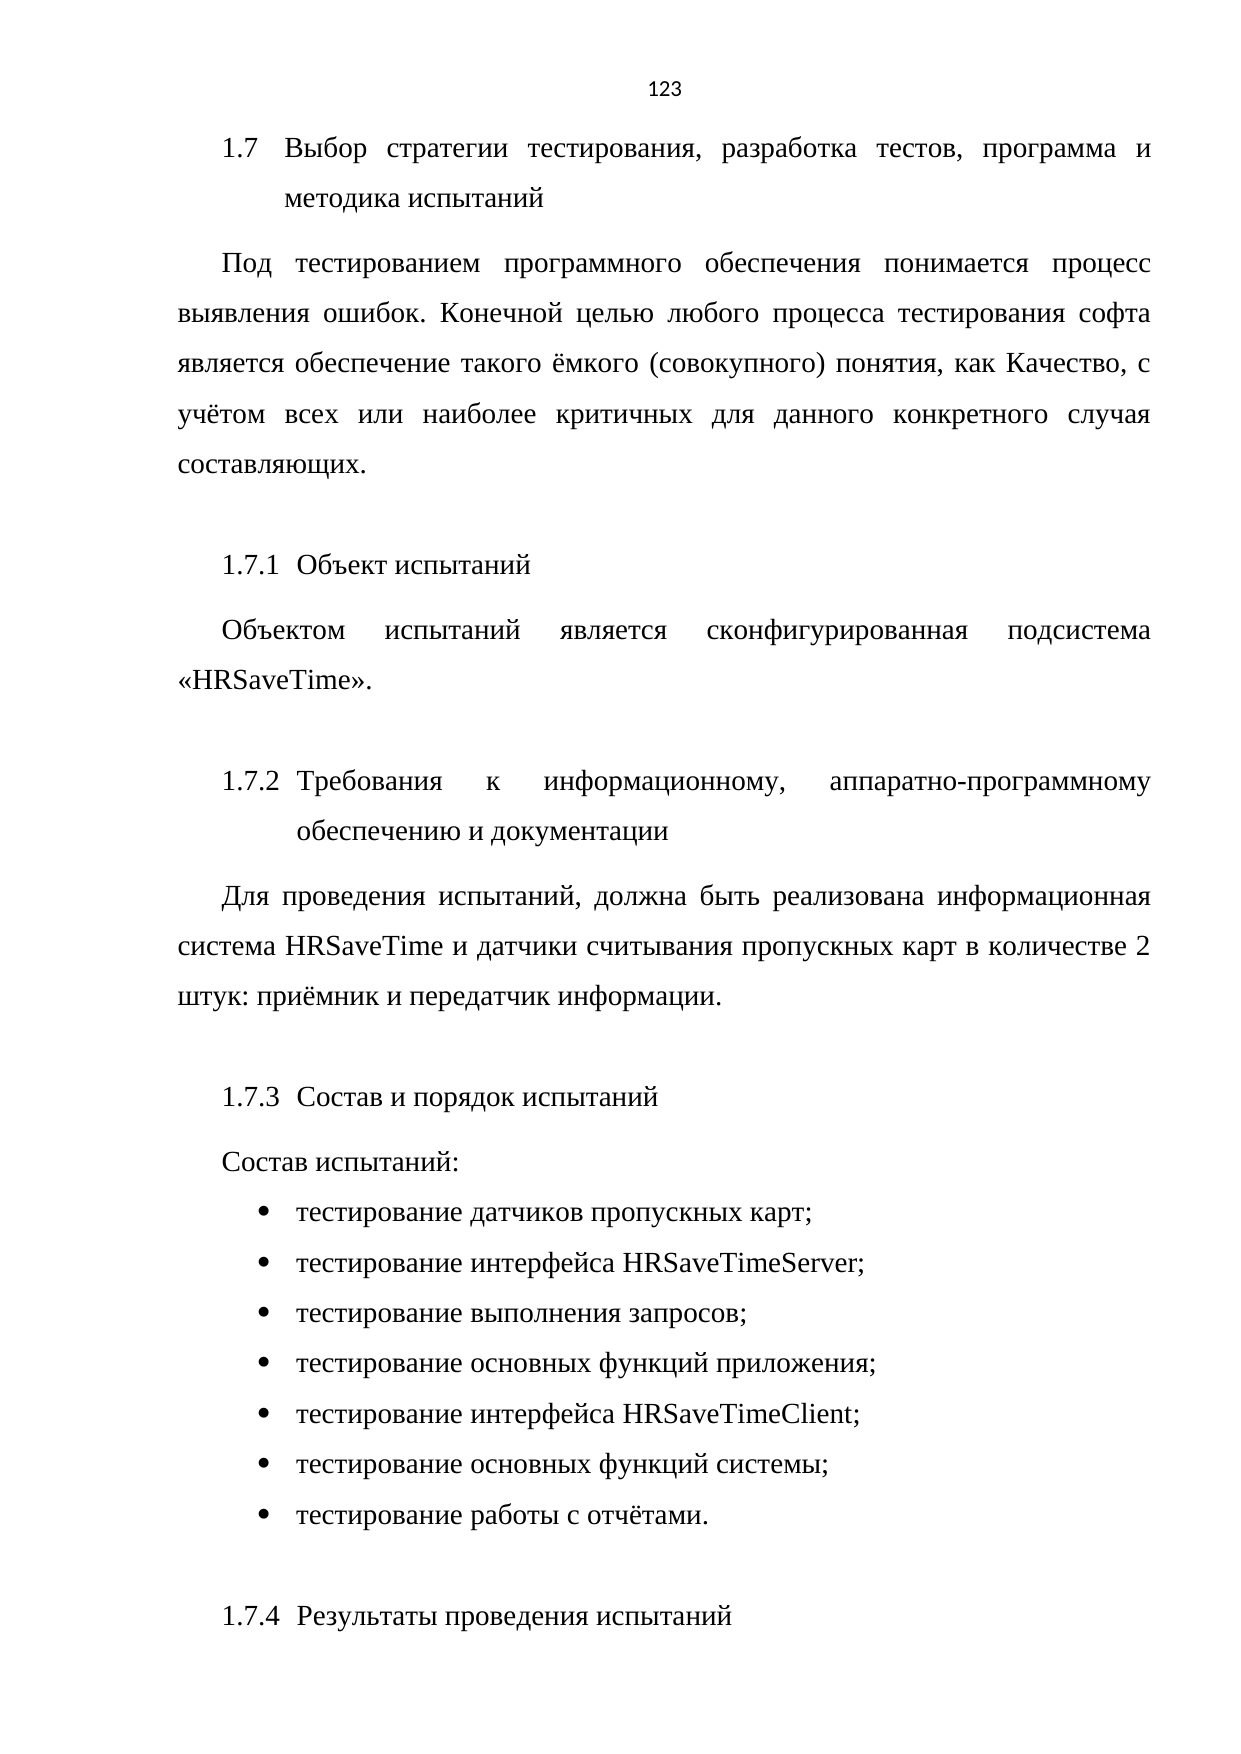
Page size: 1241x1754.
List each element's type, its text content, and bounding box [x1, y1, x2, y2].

text Под тестированием программного обеспечения понимается процесс выявления ошибок. Конечной целью любого процесса тестирования софта является обеспечение такого ёмкого (совокупного) понятия, как Качество, с учётом всех или наиболее критичных для данного конкретного случая составляющих. [177, 245, 1152, 480]
list тестирование интерфейса HRSaveTimeServer; [259, 1245, 1152, 1278]
list Состав и порядок испытаний [221, 1079, 1152, 1113]
list тестирование выполнения запросов; [259, 1295, 1152, 1329]
list тестирование основных функций приложения; [259, 1346, 1152, 1379]
list тестирование интерфейса HRSaveTimeClient; [259, 1396, 1152, 1430]
text Объектом испытаний является сконфигурированная подсистема «HRSaveTime». [177, 612, 1152, 696]
list тестирование основных функций системы; [259, 1446, 1152, 1480]
list Выбор стратегии тестирования, разработка тестов, программа и методика испытаний [221, 130, 1152, 214]
list Объект испытаний [221, 547, 1152, 580]
list Результаты проведения испытаний [221, 1598, 1152, 1631]
list тестирование работы с отчётами. [259, 1497, 1152, 1531]
text Состав испытаний: [177, 1144, 1152, 1178]
list тестирование датчиков пропускных карт; [259, 1194, 1152, 1228]
list Требования к информационному, аппаратно-программному обеспечению и документации [221, 763, 1152, 847]
text Для проведения испытаний, должна быть реализована информационная система HRSaveTime и датчики считывания пропускных карт в количестве 2 штук: приёмник и передатчик информации. [177, 878, 1152, 1012]
